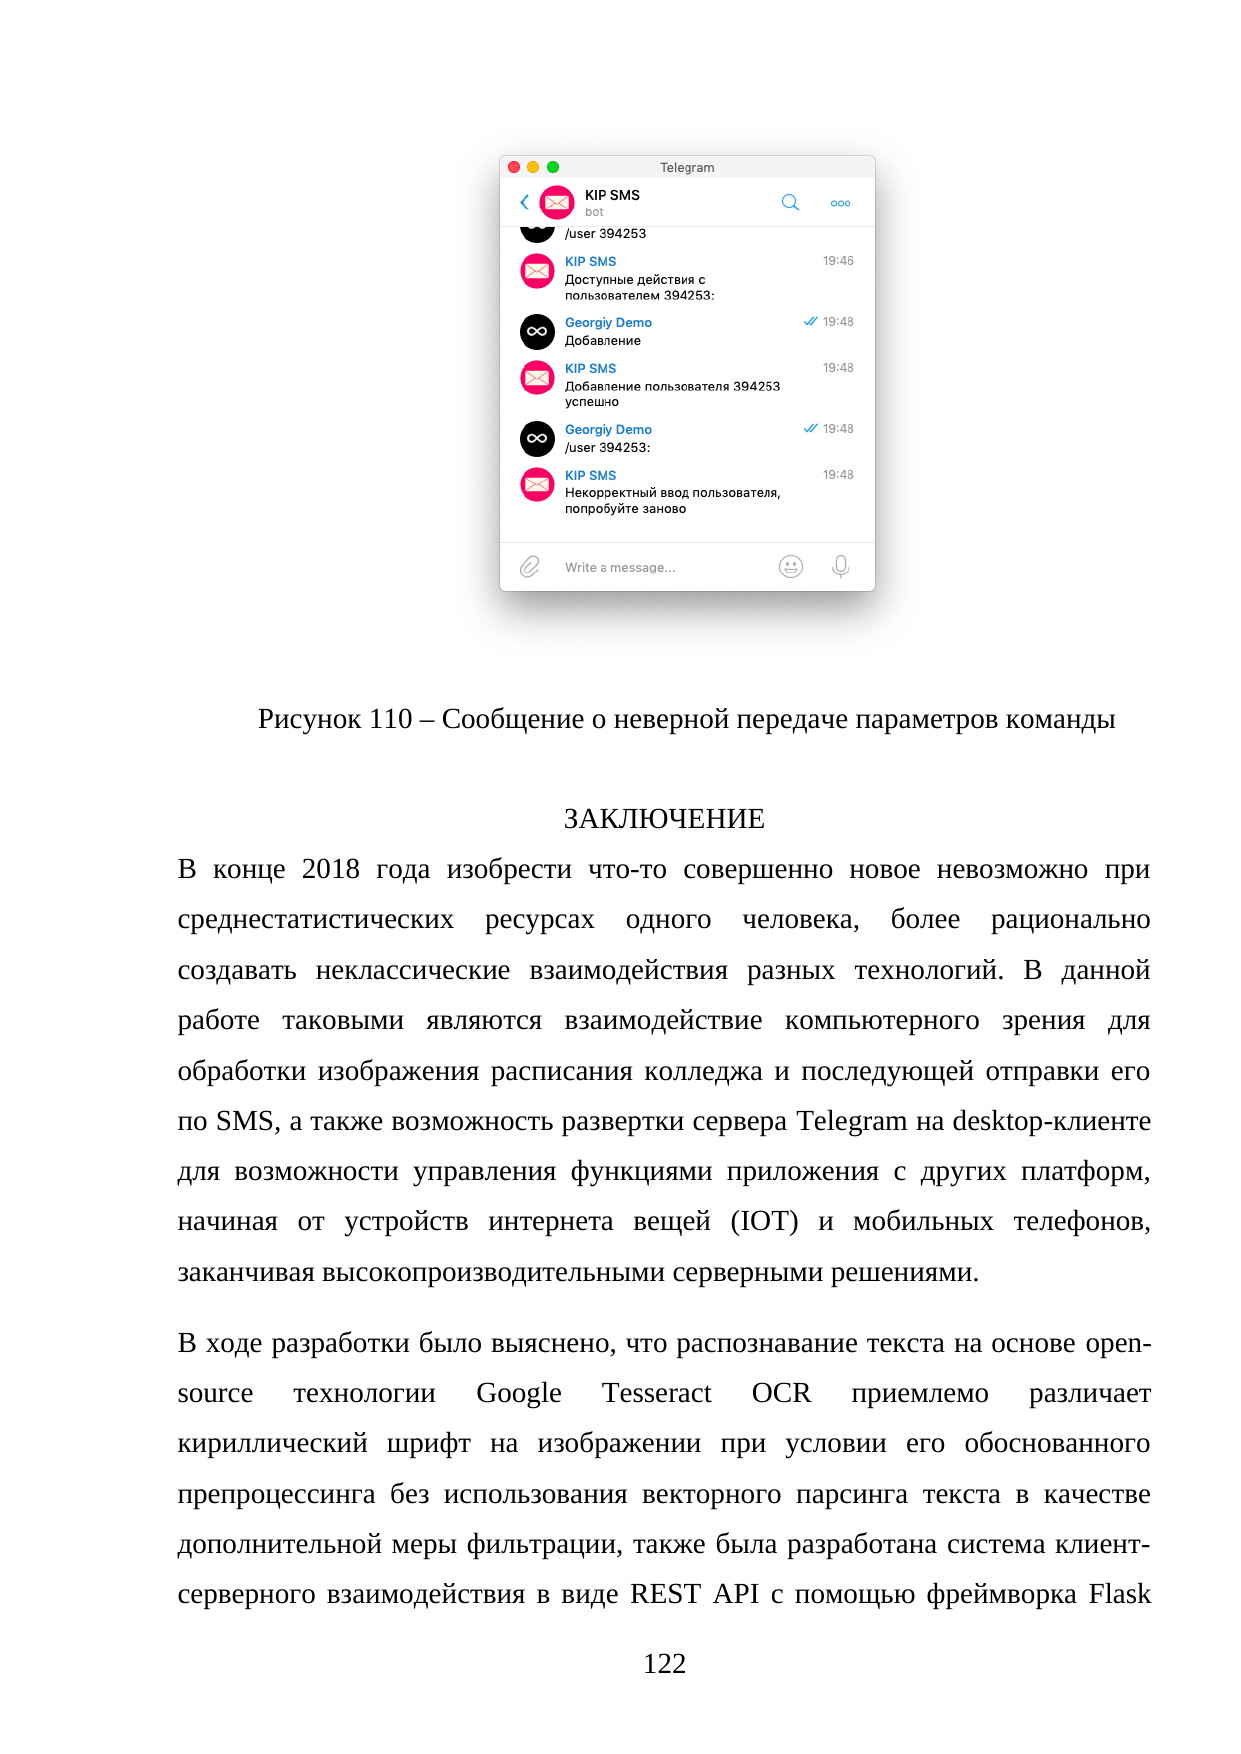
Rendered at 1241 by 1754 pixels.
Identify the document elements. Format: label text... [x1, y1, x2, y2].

subtitle ЗАКЛЮЧЕНИЕ [177, 801, 1152, 834]
text Рисунок 110 – Сообщение о неверной передаче параметров команды [222, 701, 1152, 734]
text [177, 1325, 1152, 1610]
text В конце 2018 года изобрести что-то совершенно новое невозможно при среднестатистических ресурсах одного человека, более рационально создавать неклассические взаимодействия разных технологий. В данной работе таковыми являются взаимодействие компьютерного зрения для обработки изображения расписания колледжа и последующей отправки его по SMS, а также возможность развертки сервера Telegram на desktop-клиенте для возможности управления функциями приложения с других платформ, начиная от устройств интернета вещей (IOT) и мобильных телефонов, заканчивая высокопроизводительными серверными решениями. [177, 851, 1152, 1287]
picture [444, 118, 930, 664]
